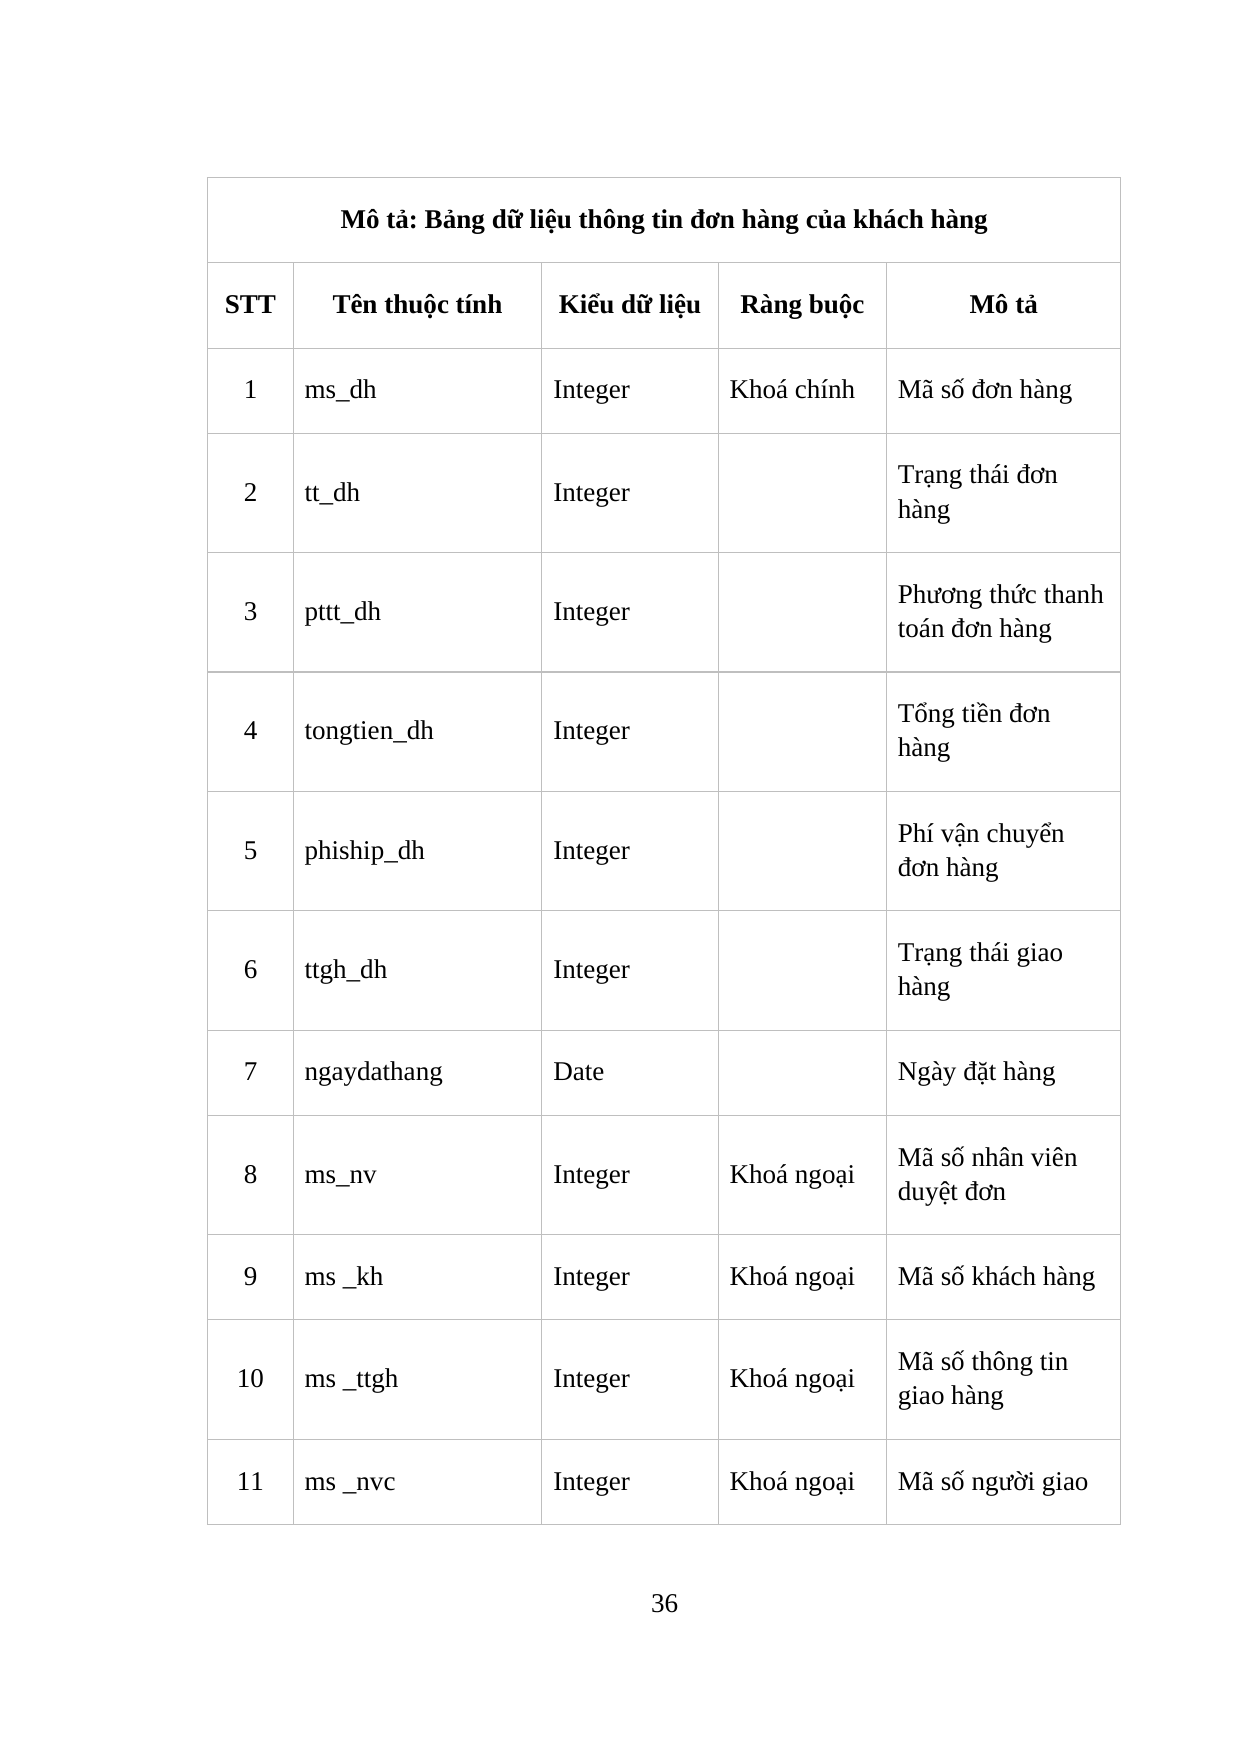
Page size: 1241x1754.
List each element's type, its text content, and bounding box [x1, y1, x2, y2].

table_cell Integer [542, 1116, 718, 1234]
table_cell 2 [208, 434, 293, 552]
table_cell Tổng tiền đơn hàng [887, 673, 1120, 791]
table_cell ttgh_dh [294, 911, 541, 1029]
table_cell 5 [208, 792, 293, 910]
table_cell Mã số khách hàng [887, 1235, 1120, 1319]
table_cell Integer [542, 349, 718, 433]
table_cell [719, 673, 886, 791]
table_cell ms_nv [294, 1116, 541, 1234]
table_cell Tên thuộc tính [294, 263, 541, 347]
table_cell 8 [208, 1116, 293, 1234]
table_cell STT [208, 263, 293, 347]
table_cell ms_dh [294, 349, 541, 433]
table_cell Integer [542, 1320, 718, 1439]
table_cell Integer [542, 673, 718, 791]
table_cell [719, 792, 886, 910]
table_cell Khoá ngoại [719, 1235, 886, 1319]
table_cell [719, 1031, 886, 1115]
table_cell Trạng thái đơn hàng [887, 434, 1120, 552]
table_cell Khoá ngoại [719, 1440, 886, 1524]
table_cell Kiểu dữ liệu [542, 263, 718, 347]
table_cell 6 [208, 911, 293, 1029]
table_cell Integer [542, 792, 718, 910]
table_cell 3 [208, 553, 293, 671]
table_cell 10 [208, 1320, 293, 1439]
table_cell 7 [208, 1031, 293, 1115]
table_cell 4 [208, 673, 293, 791]
table_cell ms _nvc [294, 1440, 541, 1524]
table_cell 11 [208, 1440, 293, 1524]
table_cell Khoá ngoại [719, 1116, 886, 1234]
table_cell Phí vận chuyển đơn hàng [887, 792, 1120, 910]
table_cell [887, 1440, 1120, 1524]
table_cell tt_dh [294, 434, 541, 552]
table_cell Integer [542, 911, 718, 1029]
table_cell tongtien_dh [294, 673, 541, 791]
table_cell 1 [208, 349, 293, 433]
table_cell Mô tả [887, 263, 1120, 347]
table_cell Khoá ngoại [719, 1320, 886, 1439]
table_cell Ràng buộc [719, 263, 886, 347]
table_cell [719, 911, 886, 1029]
table_cell [719, 553, 886, 671]
table_cell Integer [542, 434, 718, 552]
table_cell Mã số thông tin giao hàng [887, 1320, 1120, 1439]
table_cell ms _ttgh [294, 1320, 541, 1439]
table_cell Mô tả: Bảng dữ liệu thông tin đơn hàng của khách hàng [208, 178, 1120, 262]
table_cell Phương thức thanh toán đơn hàng [887, 553, 1120, 671]
table_cell Integer [542, 1440, 718, 1524]
table_cell pttt_dh [294, 553, 541, 671]
table_cell Ngày đặt hàng [887, 1031, 1120, 1115]
table_cell Mã số nhân viên duyệt đơn [887, 1116, 1120, 1234]
table_cell 9 [208, 1235, 293, 1319]
table_cell [719, 434, 886, 552]
table_cell ngaydathang [294, 1031, 541, 1115]
table_cell ms _kh [294, 1235, 541, 1319]
table_cell Khoá chính [719, 349, 886, 433]
table_cell Trạng thái giao hàng [887, 911, 1120, 1029]
table_cell phiship_dh [294, 792, 541, 910]
table_cell Integer [542, 1235, 718, 1319]
table_cell Integer [542, 553, 718, 671]
table_cell Date [542, 1031, 718, 1115]
table_cell Mã số đơn hàng [887, 349, 1120, 433]
